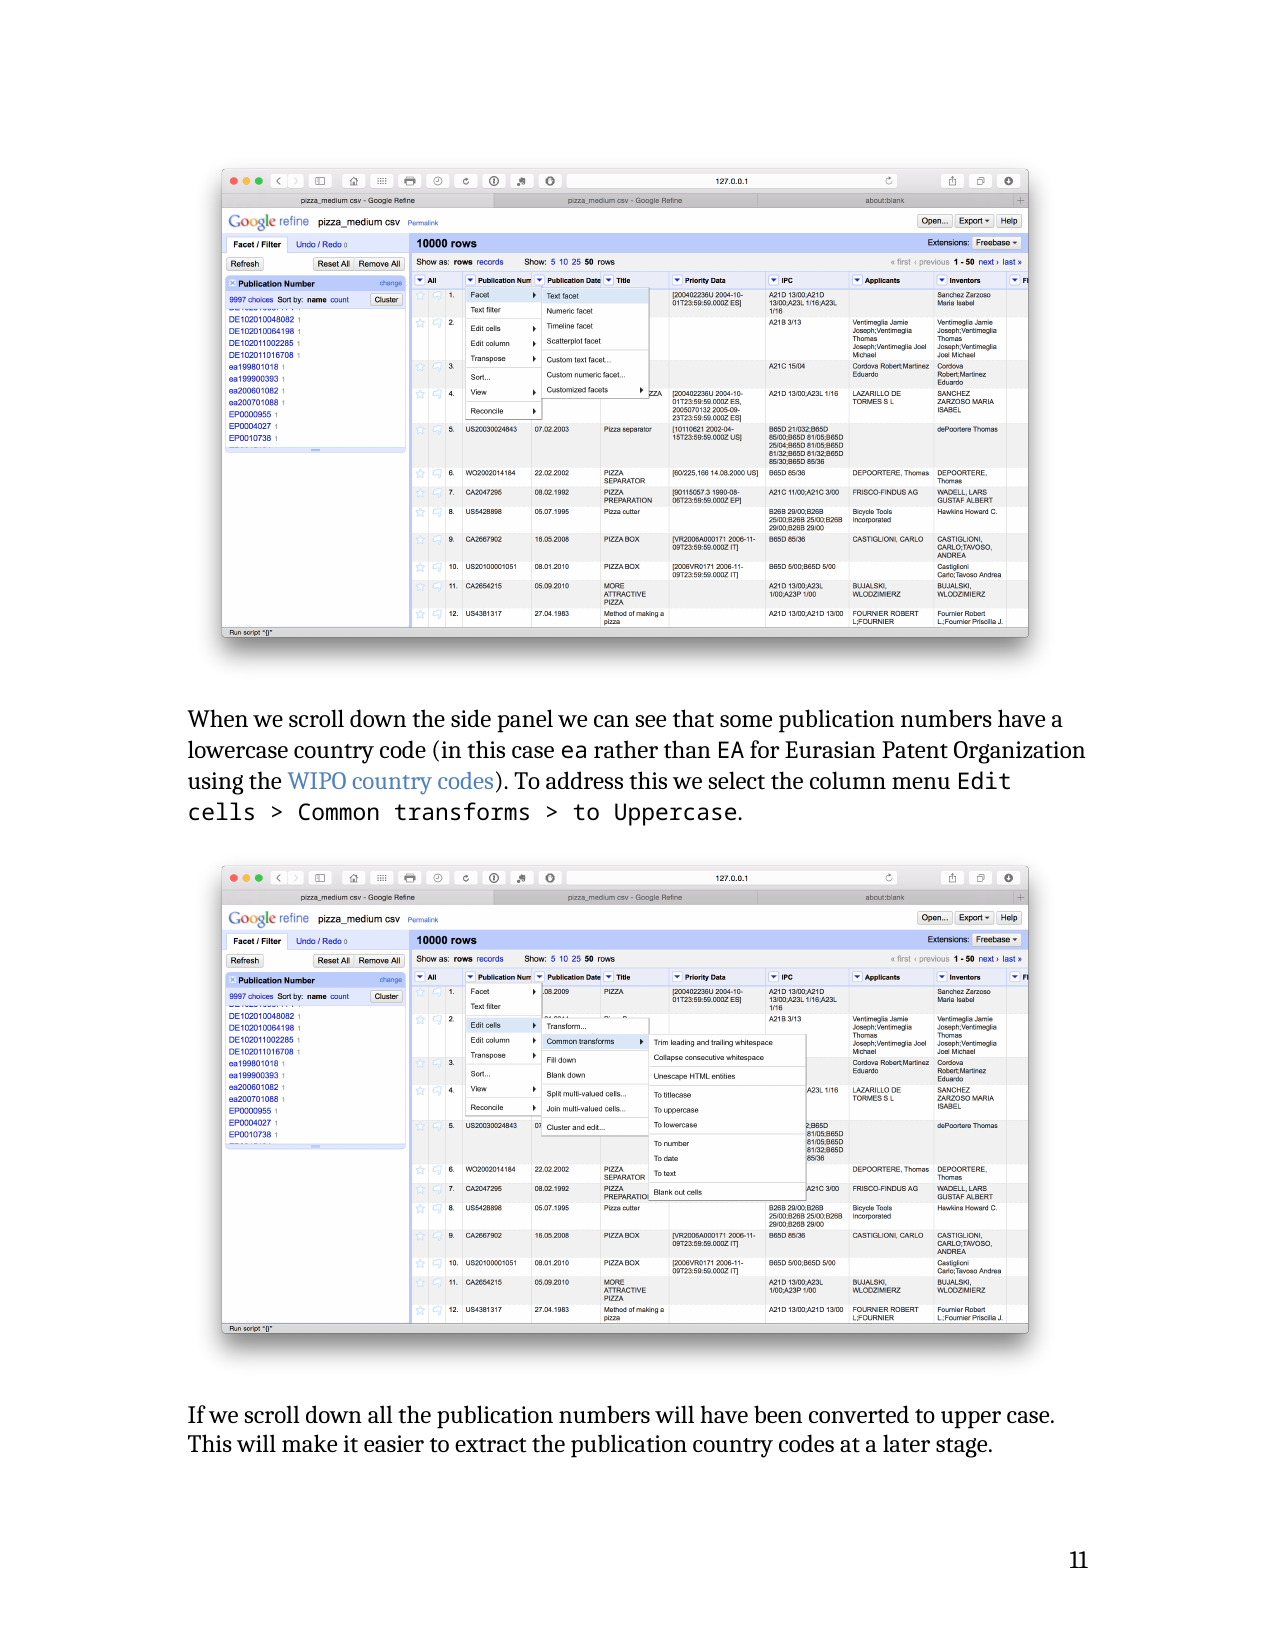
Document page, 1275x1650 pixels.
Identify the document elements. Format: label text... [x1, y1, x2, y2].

text When we scroll down the side panel we can see that some publication numbers have a lowercase country code (in this case ea rather than EA for Eurasian Patent Organization using the WIPO country codes). To address this we select the column menu Edit cells > Common transforms > to Uppercase. [187, 705, 1087, 827]
text If we scroll down all the publication numbers will have been converted to upper case. This will make it easier to extract the publication country codes at a later stage. [187, 1401, 1087, 1458]
picture [187, 846, 1063, 1383]
picture [187, 150, 1063, 687]
